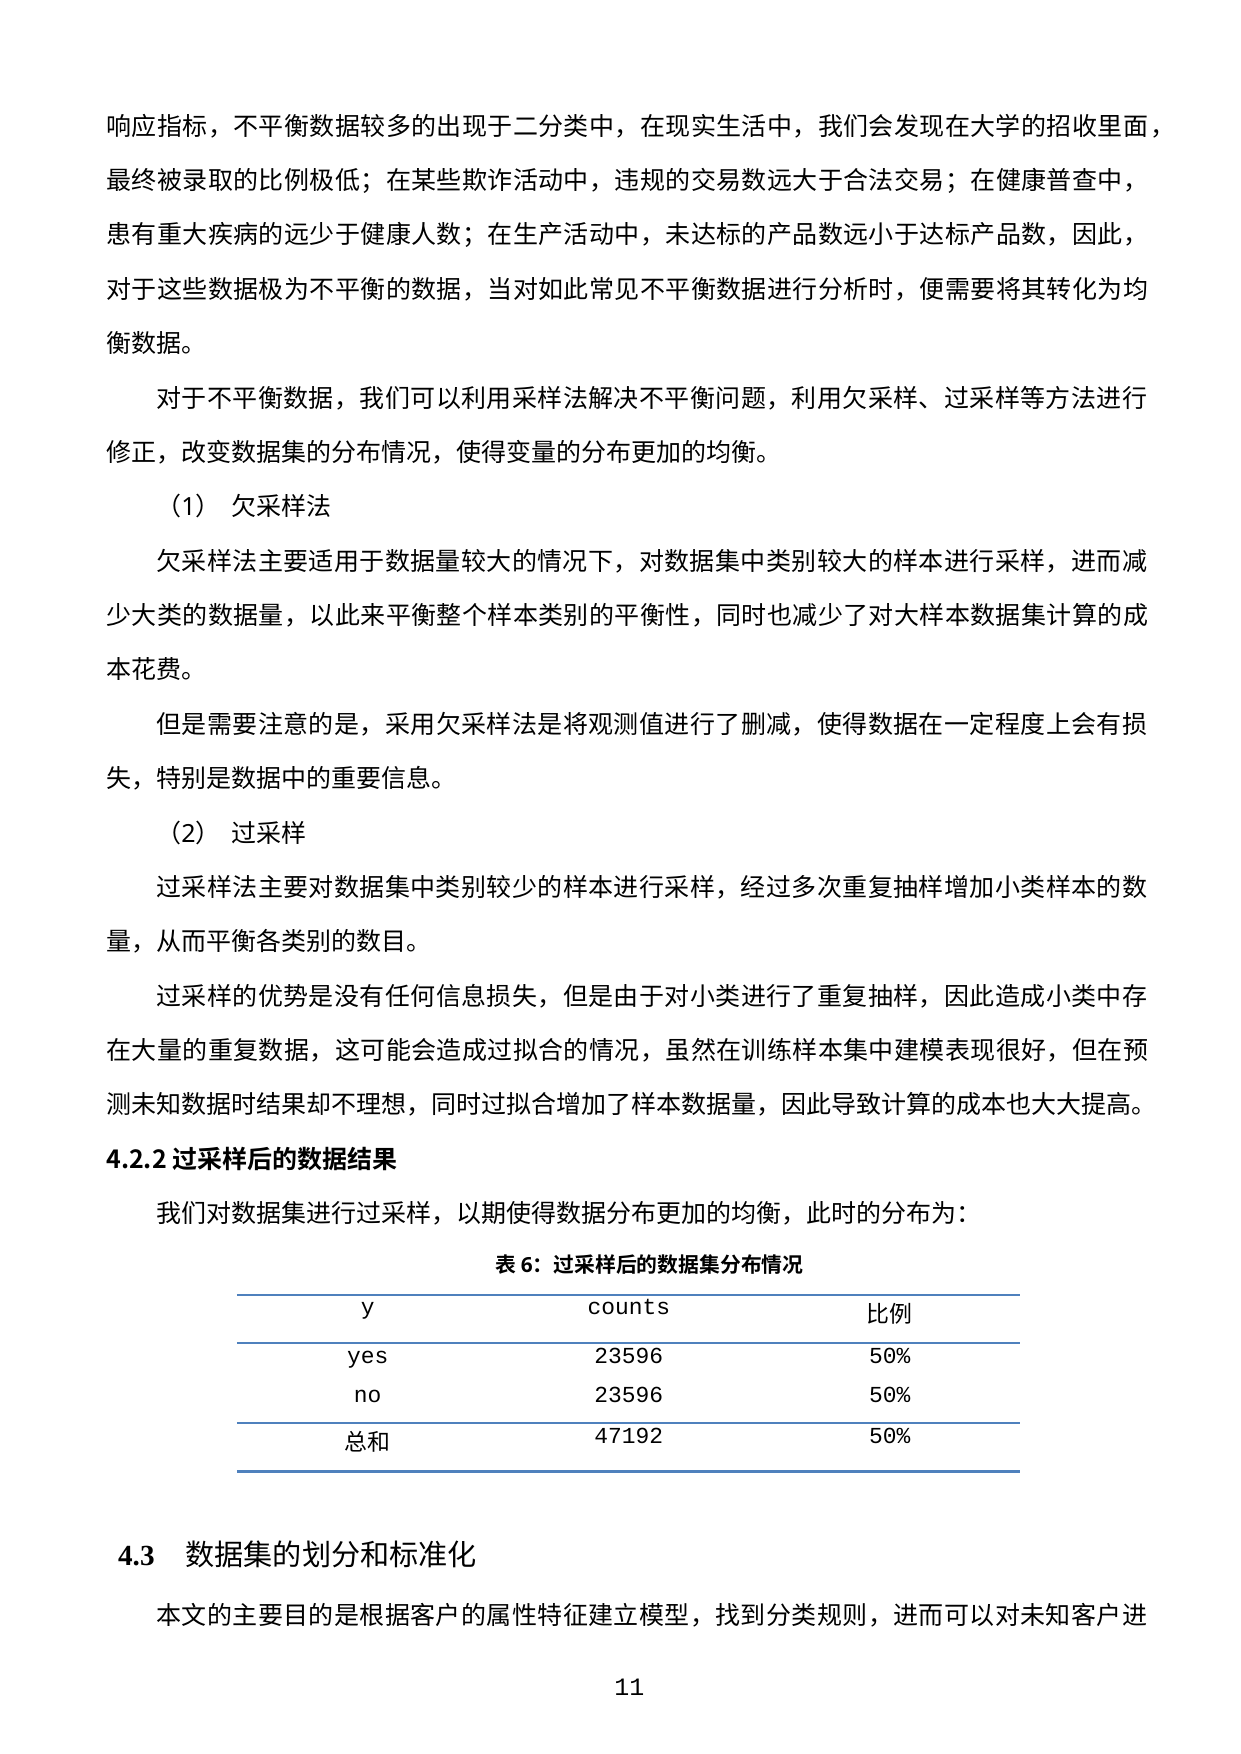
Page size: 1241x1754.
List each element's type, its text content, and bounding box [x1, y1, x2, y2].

table_cell 23596 23596 [498, 1344, 759, 1422]
text 但是需要注意的是，采用欠采样法是将观测值进行了删减，使得数据在一定程度上会有损失，特别是数据中的重要信息。 [106, 704, 1151, 795]
list 欠采样法 [156, 487, 1151, 523]
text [106, 106, 1151, 360]
subtitle 4.2.2 过采样后的数据结果 [106, 1139, 1151, 1176]
text 对于不平衡数据，我们可以利用采样法解决不平衡问题，利用欠采样、过采样等方法进行修正，改变数据集的分布情况，使得变量的分布更加的均衡。 [106, 378, 1151, 469]
text 过采样的优势是没有任何信息损失，但是由于对小类进行了重复抽样，因此造成小类中存在大量的重复数据，这可能会造成过拟合的情况，虽然在训练样本集中建模表现很好，但在预测未知数据时结果却不理想，同时过拟合增加了样本数据量，因此导致计算的成本也大大提高。 [106, 976, 1151, 1121]
table_cell 总和 [237, 1424, 498, 1470]
table_cell 50% 50% [759, 1344, 1020, 1422]
list 过采样 [156, 813, 1151, 849]
text 我们对数据集进行过采样，以期使得数据分布更加的均衡，此时的分布为： [106, 1194, 1151, 1230]
table_header y [237, 1296, 498, 1342]
text 表6：过采样后的数据集分布情况 [106, 1248, 1151, 1278]
table_cell yes no [237, 1344, 498, 1422]
text 欠采样法主要适用于数据量较大的情况下，对数据集中类别较大的样本进行采样，进而减少大类的数据量，以此来平衡整个样本类别的平衡性，同时也减少了对大样本数据集计算的成本花费。 [106, 541, 1151, 686]
table_cell 47192 [498, 1424, 759, 1470]
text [106, 1595, 1151, 1632]
text 过采样法主要对数据集中类别较少的样本进行采样，经过多次重复抽样增加小类样本的数量，从而平衡各类别的数目。 [106, 867, 1151, 958]
table_header counts [498, 1296, 759, 1342]
subtitle 数据集的划分和标准化 [118, 1532, 1151, 1574]
table_header 比例 [759, 1296, 1020, 1342]
table_cell 50% [759, 1424, 1020, 1470]
